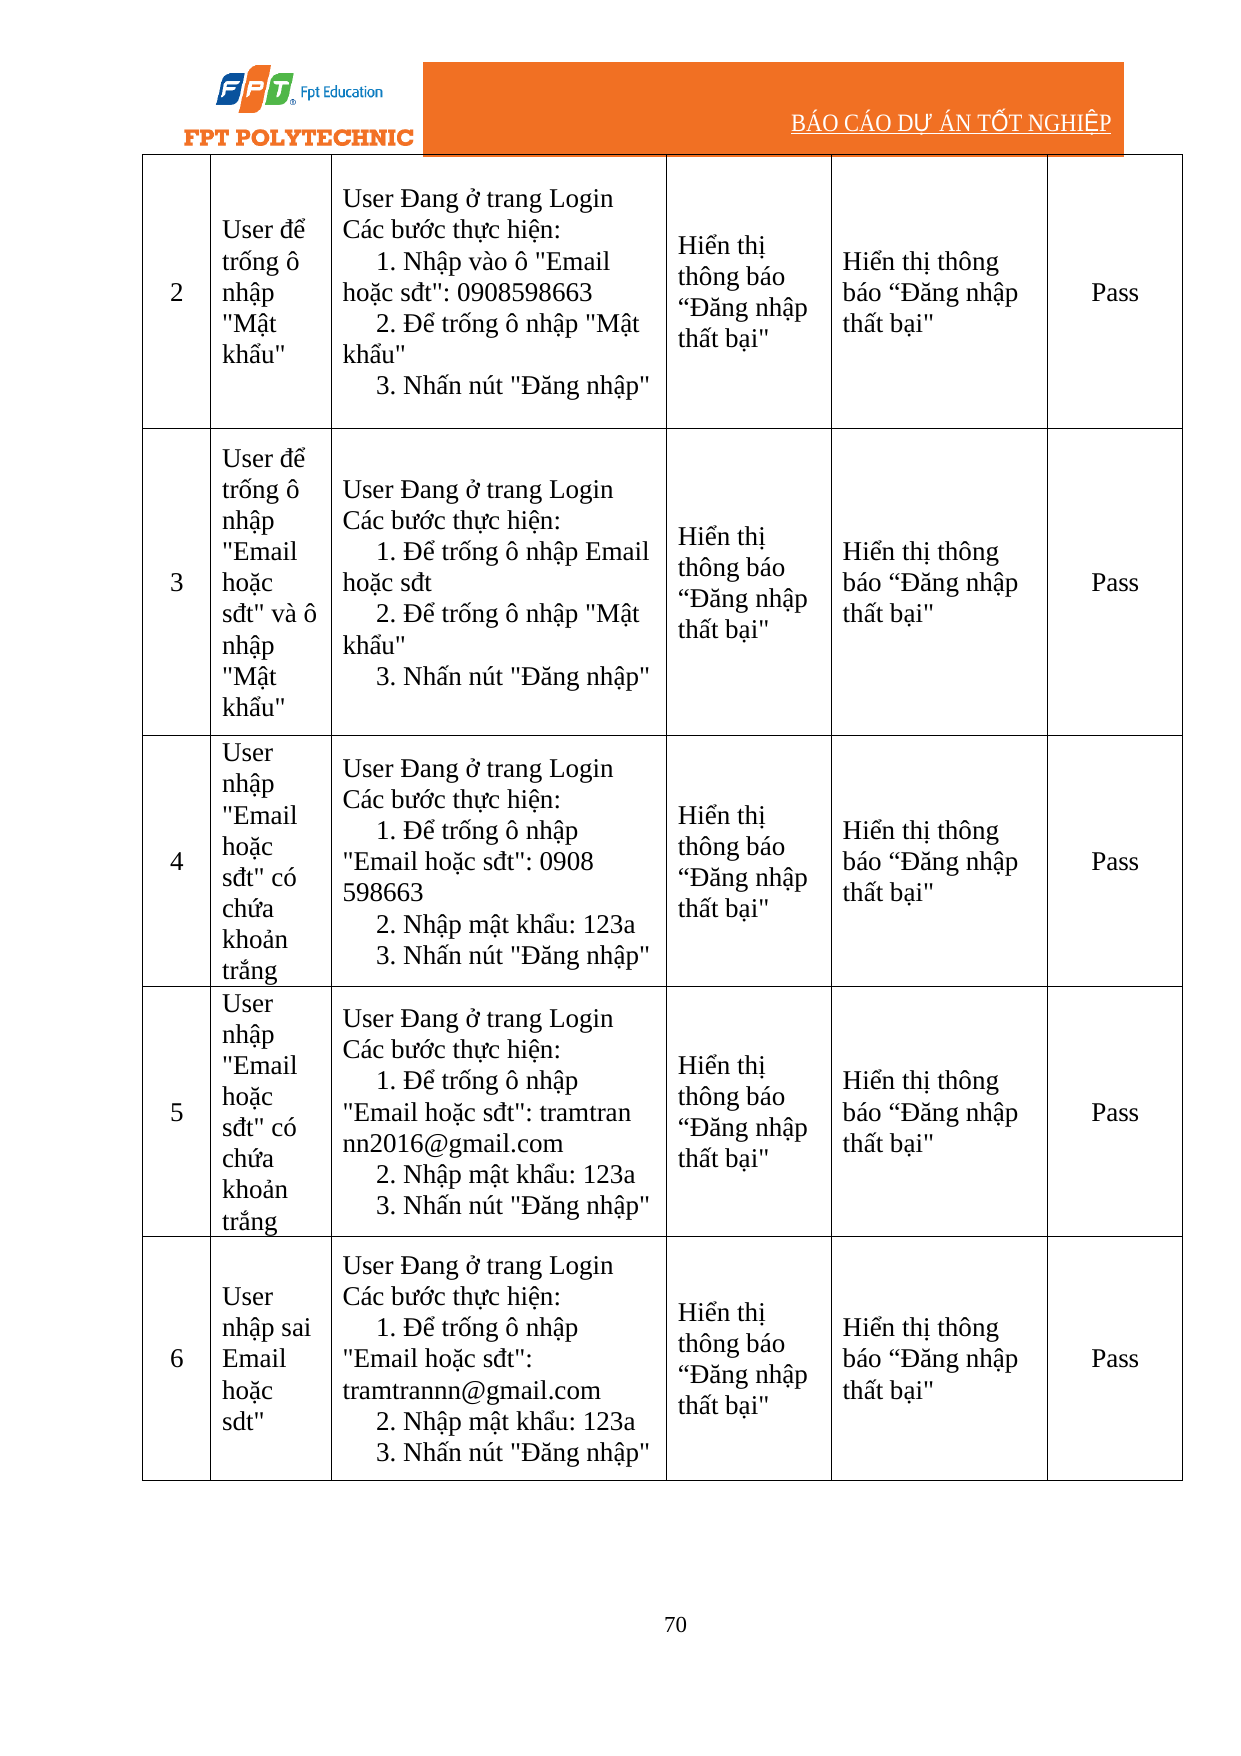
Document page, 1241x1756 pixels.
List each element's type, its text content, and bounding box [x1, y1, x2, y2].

table_cell Hiển thị thông báo “Đăng nhập thất bại" [667, 1237, 831, 1479]
table_cell 4 [143, 736, 210, 986]
table_cell 3 [143, 429, 210, 735]
table_cell User Đang ở trang Login Các bước thực hiện: 1. Để trống ô nhập "Email hoặc sđt": 0908 598663 2. Nhập mật khẩu: 123a 3. Nhấn nút "Đăng nhập" [332, 736, 666, 986]
table_cell Pass [1048, 155, 1182, 428]
table_cell 6 [143, 1237, 210, 1479]
table_cell Hiển thị thông báo “Đăng nhập thất bại" [832, 736, 1047, 986]
table_cell User để trống ô nhập "Email hoặc sđt" và ô nhập "Mật khẩu" [211, 429, 331, 735]
table_cell Pass [1048, 736, 1182, 986]
table_cell Pass [1048, 987, 1182, 1236]
table_cell Hiển thị thông báo “Đăng nhập thất bại" [832, 155, 1047, 428]
table_cell User Đang ở trang Login Các bước thực hiện: 1. Để trống ô nhập "Email hoặc sđt": tramtrannn@gmail.com 2. Nhập mật khẩu: 123a 3. Nhấn nút "Đăng nhập" [332, 1237, 666, 1479]
table_cell Pass [1048, 1237, 1182, 1479]
table_cell 5 [143, 987, 210, 1236]
table_cell Hiển thị thông báo “Đăng nhập thất bại" [832, 1237, 1047, 1479]
table_cell Hiển thị thông báo “Đăng nhập thất bại" [667, 736, 831, 986]
table_cell User Đang ở trang Login Các bước thực hiện: 1. Để trống ô nhập Email hoặc sđt 2. Để trống ô nhập "Mật khẩu" 3. Nhấn nút "Đăng nhập" [332, 429, 666, 735]
table_cell Pass [1048, 429, 1182, 735]
table_cell User nhập "Email hoặc sđt" có chứa khoản trắng [211, 987, 331, 1236]
table_cell Hiển thị thông báo “Đăng nhập thất bại" [832, 429, 1047, 735]
picture [184, 65, 414, 146]
table_cell User nhập sai Email hoặc sdt" [211, 1237, 331, 1479]
table_cell User Đang ở trang Login Các bước thực hiện: 1. Để trống ô nhập "Email hoặc sđt": tramtran nn2016@gmail.com 2. Nhập mật khẩu: 123a 3. Nhấn nút "Đăng nhập" [332, 987, 666, 1236]
table_cell Hiển thị thông báo “Đăng nhập thất bại" [667, 155, 831, 428]
table_cell 2 [143, 155, 210, 428]
table_cell Hiển thị thông báo “Đăng nhập thất bại" [667, 429, 831, 735]
table_cell User để trống ô nhập "Mật khẩu" [211, 155, 331, 428]
table_cell User nhập "Email hoặc sđt" có chứa khoản trắng [211, 736, 331, 986]
table_cell Hiển thị thông báo “Đăng nhập thất bại" [667, 987, 831, 1236]
table_cell User Đang ở trang Login Các bước thực hiện: 1. Nhập vào ô "Email hoặc sđt": 0908598663 2. Để trống ô nhập "Mật khẩu" 3. Nhấn nút "Đăng nhập" [332, 155, 666, 428]
table_cell Hiển thị thông báo “Đăng nhập thất bại" [832, 987, 1047, 1236]
